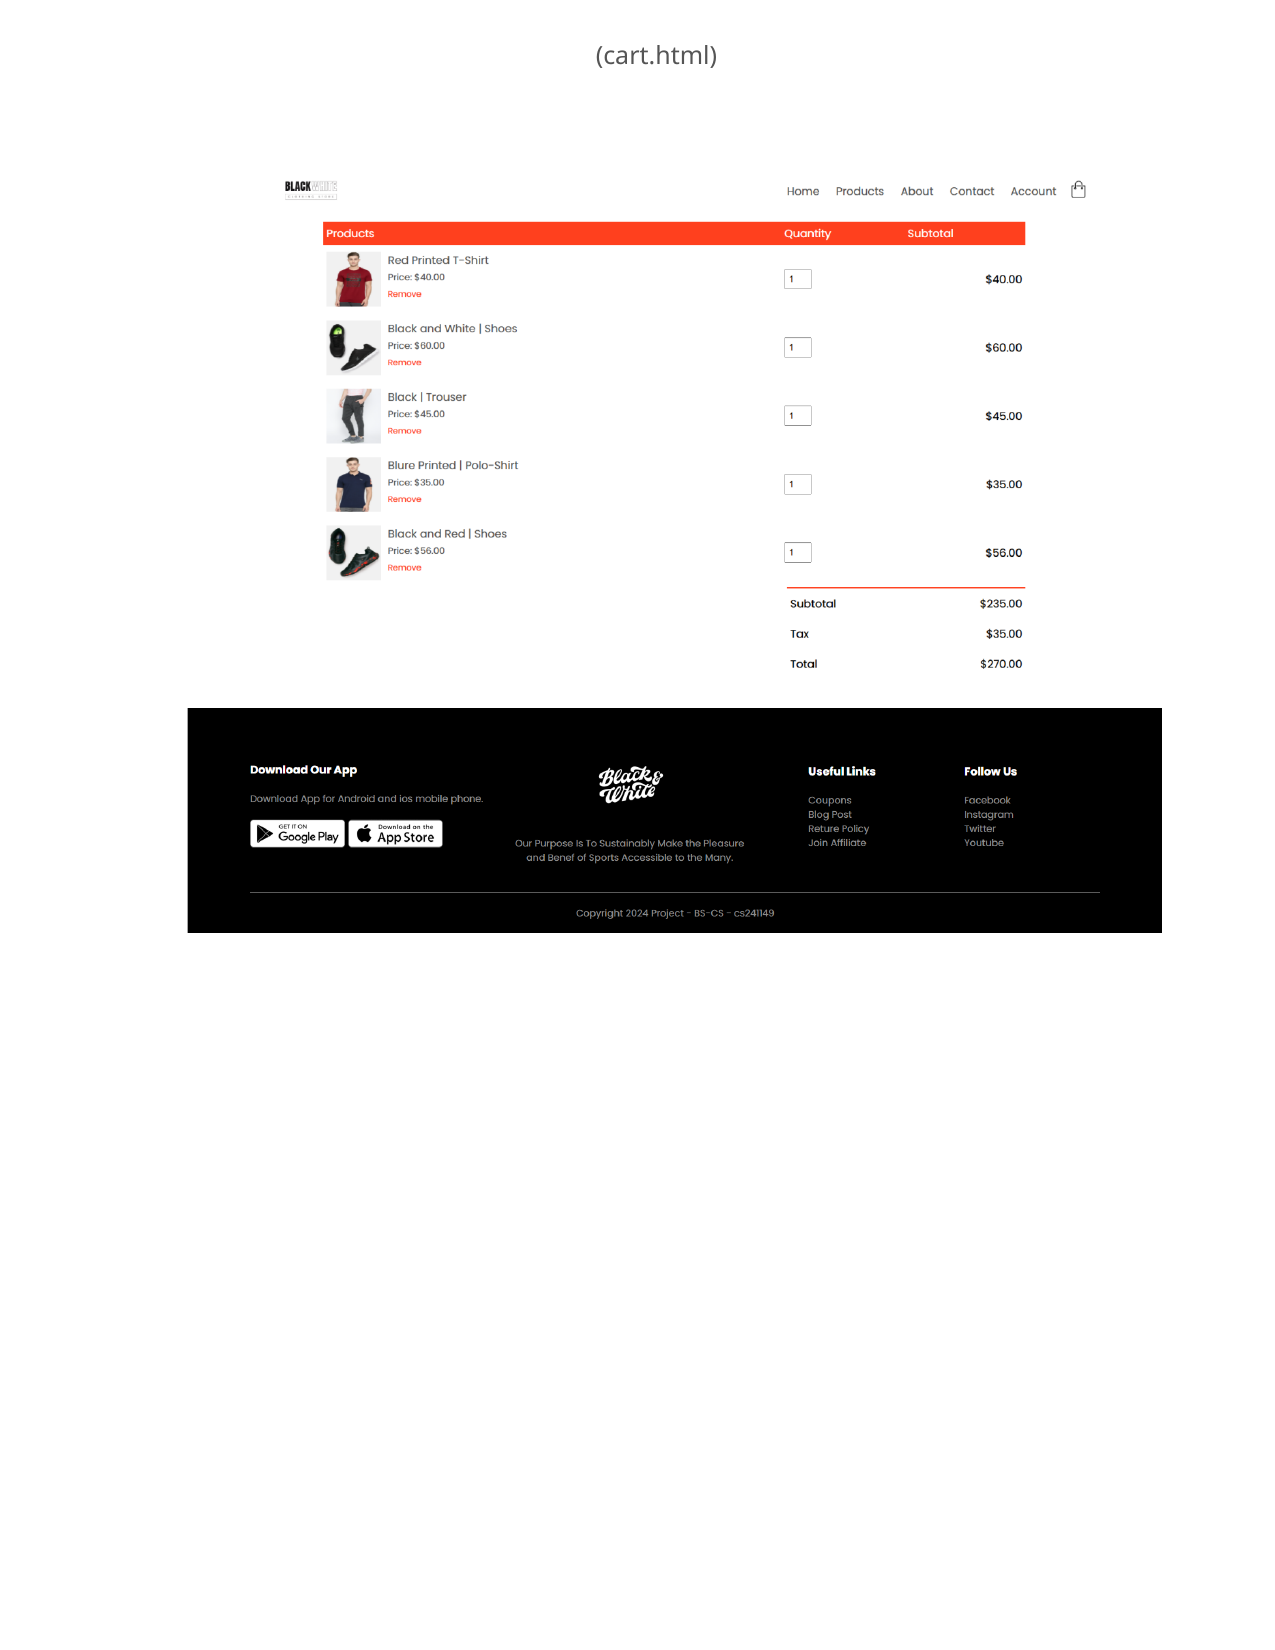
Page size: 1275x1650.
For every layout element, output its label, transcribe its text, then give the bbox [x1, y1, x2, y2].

list (cart.html) [187, 37, 1125, 72]
picture [187, 702, 1162, 933]
picture [187, 163, 1162, 674]
